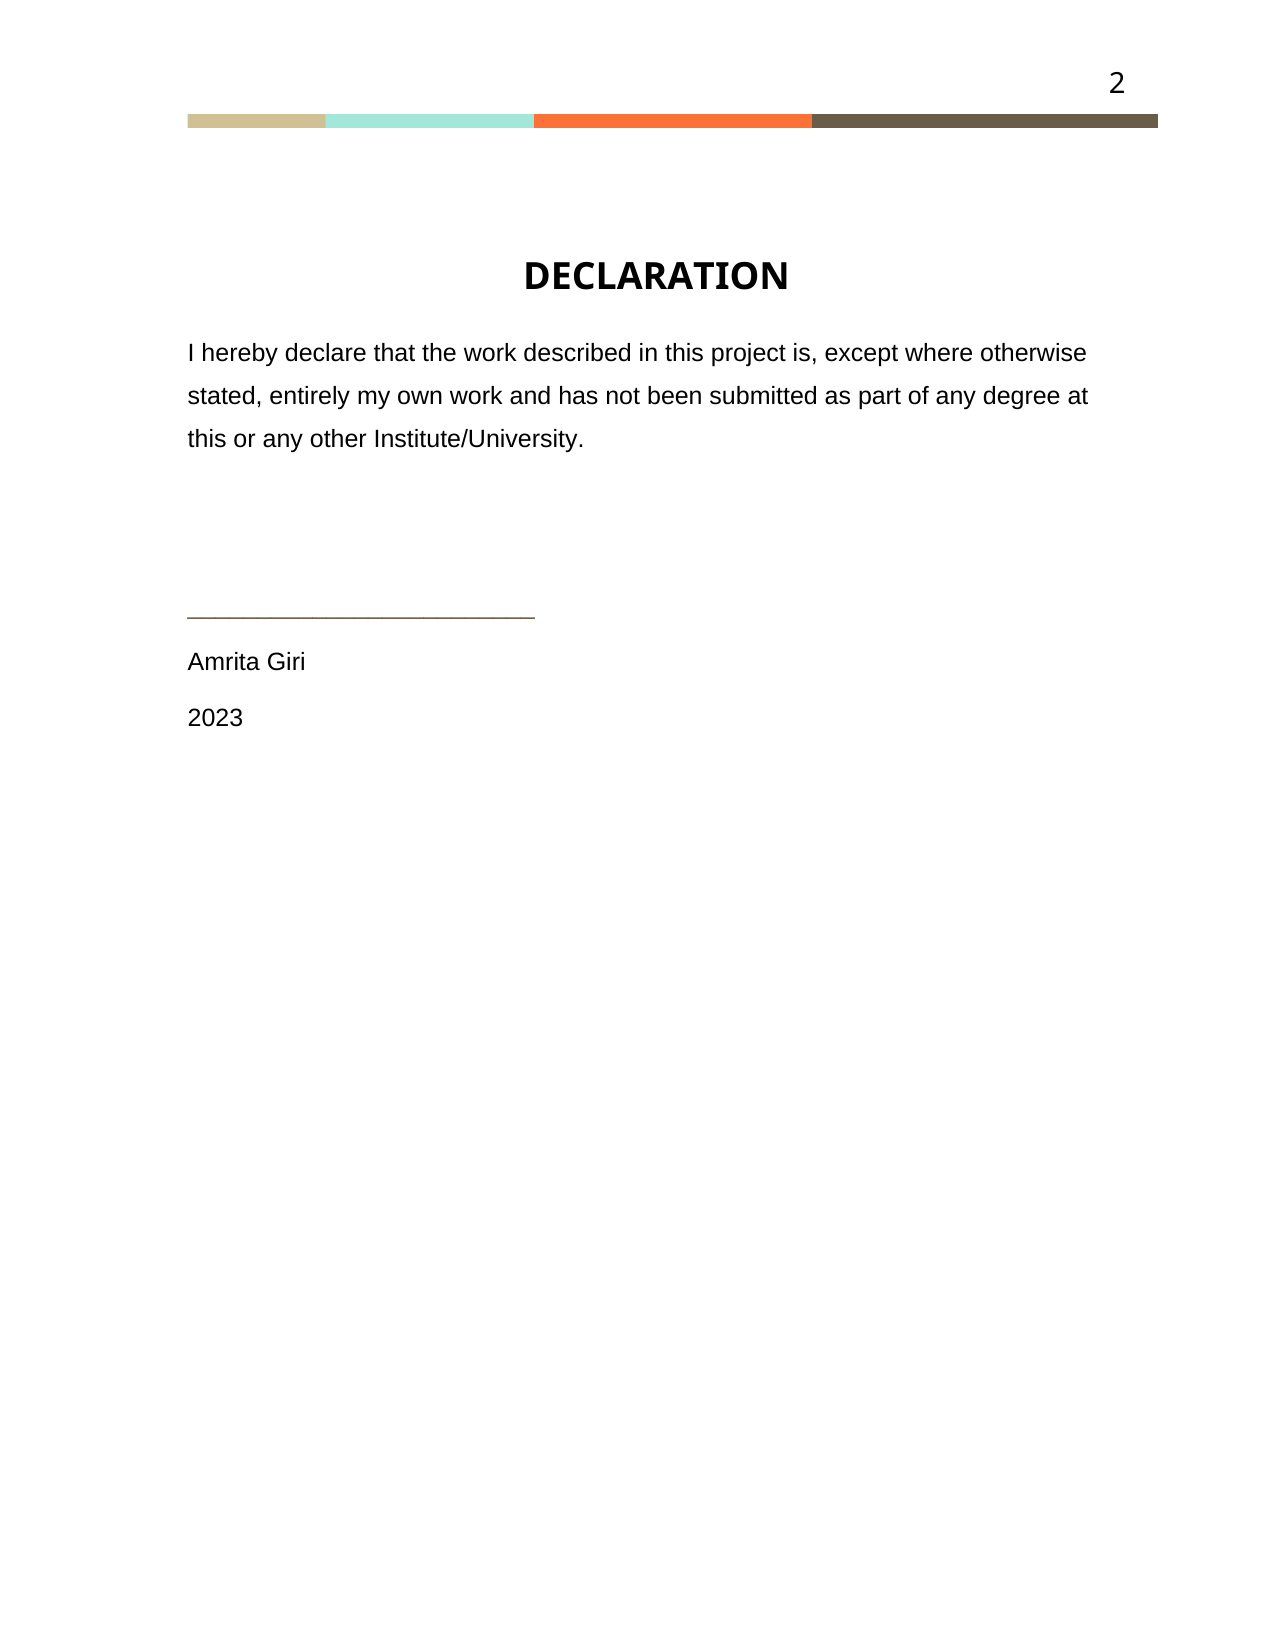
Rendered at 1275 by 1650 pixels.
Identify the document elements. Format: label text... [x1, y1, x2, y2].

text 2023 [187, 703, 1125, 731]
text DECLARATION [187, 249, 1125, 300]
text _________________________ [187, 591, 1125, 620]
picture [187, 114, 1158, 128]
text Amrita Giri [187, 647, 1125, 676]
text I hereby declare that the work described in this project is, except where otherwise stated, entirely my own work and has not been submitted as part of any degree at this or any other Institute/University. [187, 338, 1125, 453]
